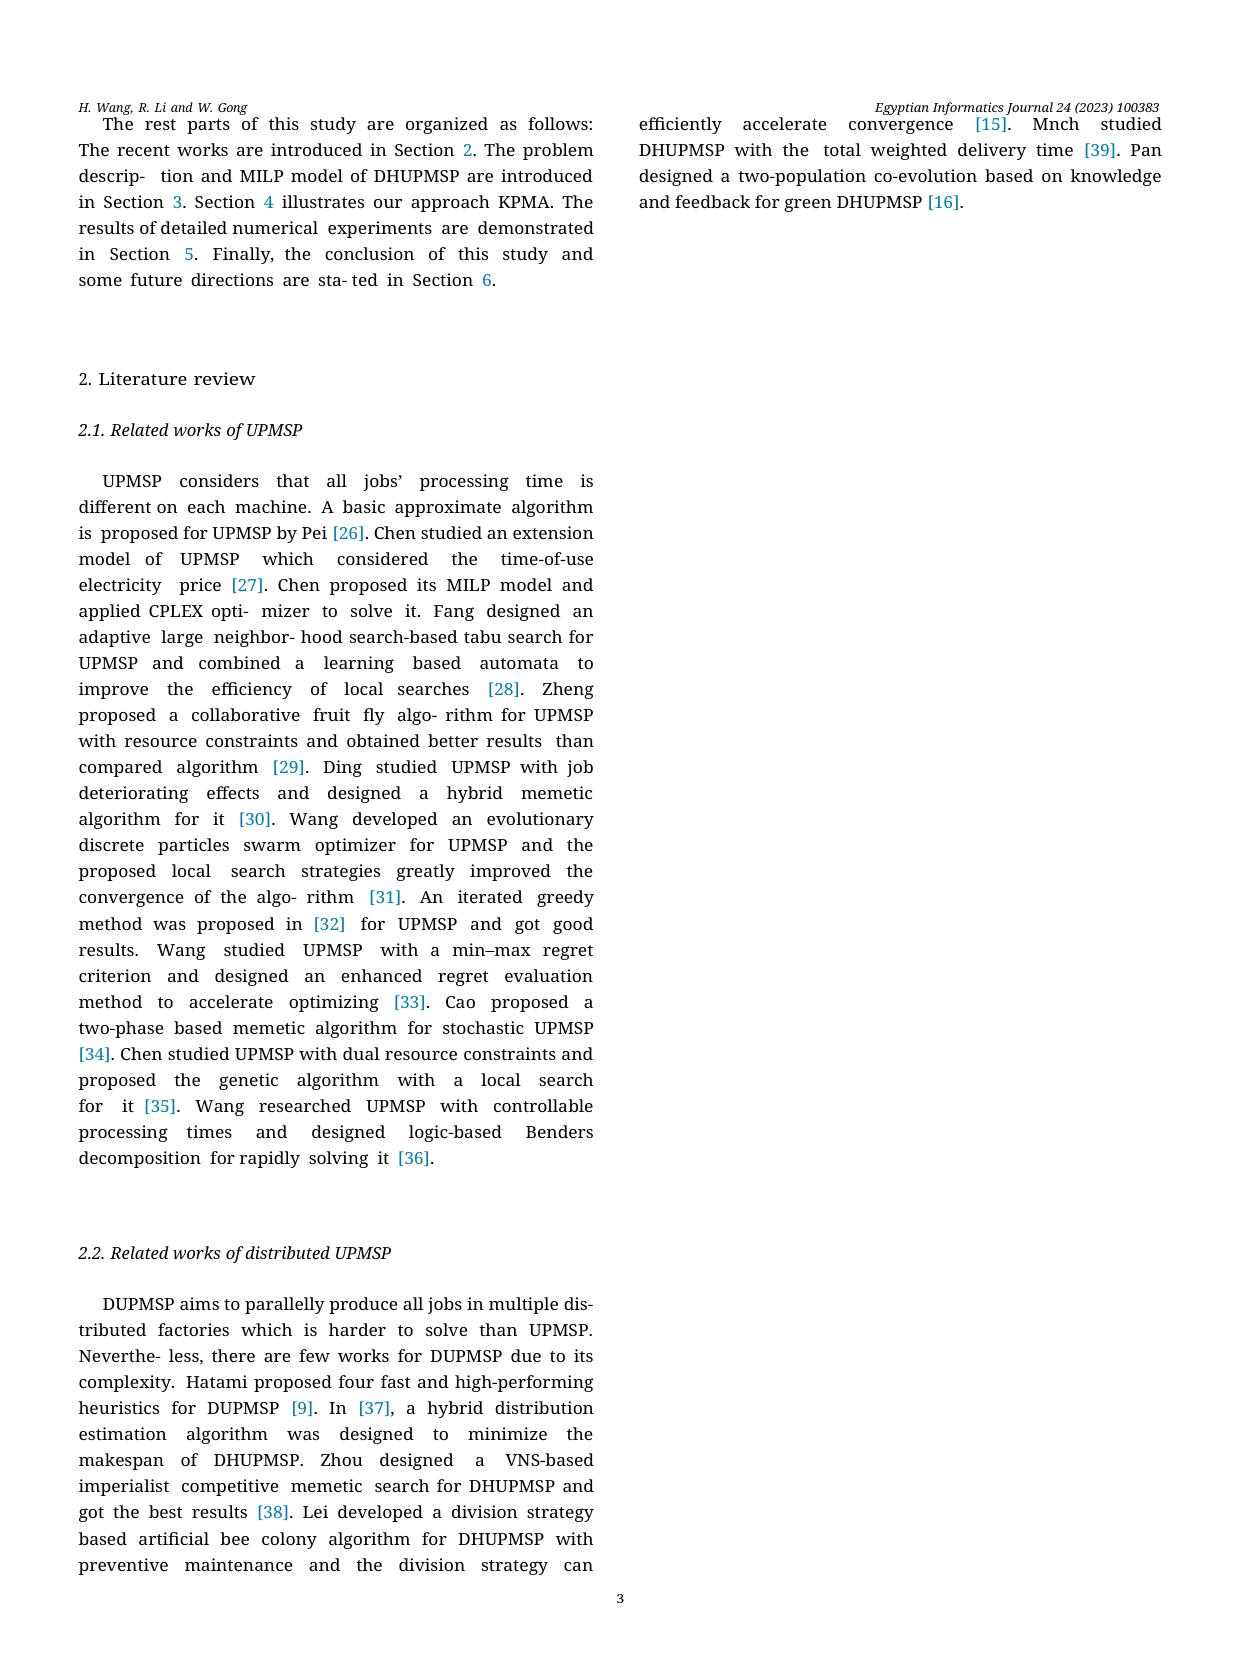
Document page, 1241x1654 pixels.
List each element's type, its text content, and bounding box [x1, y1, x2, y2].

text UPMSP considers that all jobs’ processing time is different on each machine. A basic approximate algorithm is proposed for UPMSP by Pei [26]. Chen studied an extension model of UPMSP which considered the time-of-use electricity price [27]. Chen proposed its MILP model and applied CPLEX opti- mizer to solve it. Fang designed an adaptive large neighbor- hood search-based tabu search for UPMSP and combined a learning based automata to improve the efficiency of local searches [28]. Zheng proposed a collaborative fruit fly algo- rithm for UPMSP with resource constraints and obtained better results than compared algorithm [29]. Ding studied UPMSP with job deteriorating effects and designed a hybrid memetic algorithm for it [30]. Wang developed an evolutionary discrete particles swarm optimizer for UPMSP and the proposed local search strategies greatly improved the convergence of the algo- rithm [31]. An iterated greedy method was proposed in [32] for UPMSP and got good results. Wang studied UPMSP with a min–max regret criterion and designed an enhanced regret evaluation method to accelerate optimizing [33]. Cao proposed a two-phase based memetic algorithm for stochastic UPMSP [34]. Chen studied UPMSP with dual resource constraints and proposed the genetic algorithm with a local search for it [35]. Wang researched UPMSP with controllable processing times and designed logic-based Benders decomposition for rapidly solving it [36]. [78, 469, 594, 1169]
text DUPMSP aims to parallelly produce all jobs in multiple dis- tributed factories which is harder to solve than UPMSP. Neverthe- less, there are few works for DUPMSP due to its complexity. Hatami proposed four fast and high-performing heuristics for DUPMSP [9]. In [37], a hybrid distribution estimation algorithm was designed to minimize the makespan of DHUPMSP. Zhou designed a VNS-based imperialist competitive memetic search for DHUPMSP and got the best results [38]. Lei developed a division strategy based artificial bee colony algorithm for DHUPMSP with preventive maintenance and the division strategy can efficiently accelerate convergence [15]. Mnch studied DHUPMSP with the total weighted delivery time [39]. Pan designed a two-population co-evolution based on knowledge and feedback for green DHUPMSP [16]. [78, 1293, 594, 1576]
picture [263, 196, 269, 205]
list Related works of distributed UPMSP [78, 1242, 605, 1264]
picture [94, 1048, 101, 1057]
list Literature review [78, 367, 605, 390]
list Related works of UPMSP [78, 418, 605, 441]
text The rest parts of this study are organized as follows: The recent works are introduced in Section 2. The problem descrip- tion and MILP model of DHUPMSP are introduced in Section 3. Section 4 illustrates our approach KPMA. The results of detailed numerical experiments are demonstrated in Section 5. Finally, the conclusion of this study and some future directions are sta- ted in Section 6. [78, 112, 594, 291]
text DUPMSP aims to parallelly produce all jobs in multiple dis- tributed factories which is harder to solve than UPMSP. Neverthe- less, there are few works for DUPMSP due to its complexity. Hatami proposed four fast and high-performing heuristics for DUPMSP [9]. In [37], a hybrid distribution estimation algorithm was designed to minimize the makespan of DHUPMSP. Zhou designed a VNS-based imperialist competitive memetic search for DHUPMSP and got the best results [38]. Lei developed a division strategy based artificial bee colony algorithm for DHUPMSP with preventive maintenance and the division strategy can efficiently accelerate convergence [15]. Mnch studied DHUPMSP with the total weighted delivery time [39]. Pan designed a two-population co-evolution based on knowledge and feedback for green DHUPMSP [16]. [638, 112, 1162, 213]
